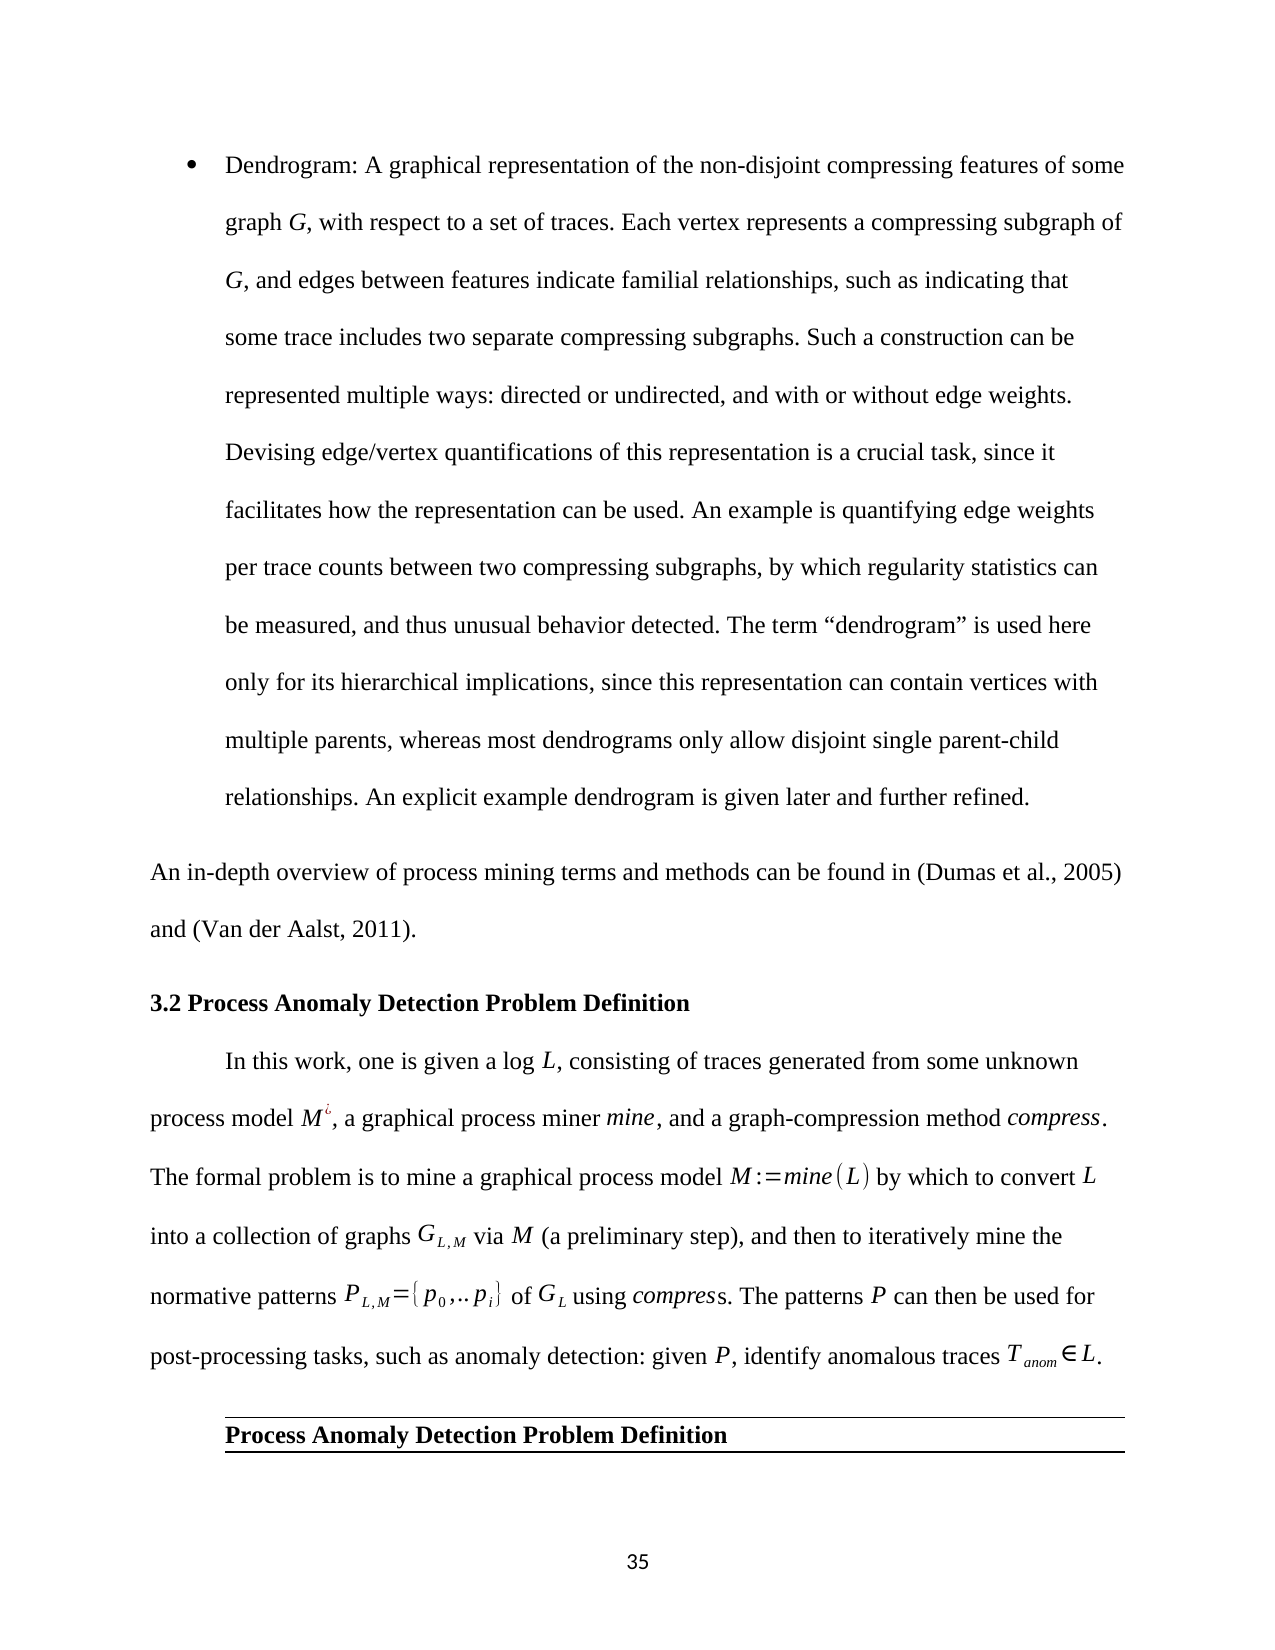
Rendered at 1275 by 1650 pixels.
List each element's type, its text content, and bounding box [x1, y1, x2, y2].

list Dendrogram: A graphical representation of the non-disjoint compressing features of some graph G, with respect to a set of traces. Each vertex represents a compressing subgraph of G, and edges between features indicate familial relationships, such as indicating that some trace includes two separate compressing subgraphs. Such a construction can be represented multiple ways: directed or undirected, and with or without edge weights. Devising edge/vertex quantifications of this representation is a crucial task, since it facilitates how the representation can be used. An example is quantifying edge weights per trace counts between two compressing subgraphs, by which regularity statistics can be measured, and thus unusual behavior detected. The term “dendrogram” is used here only for its hierarchical implications, since this representation can contain vertices with multiple parents, whereas most dendrograms only allow disjoint single parent-child relationships. An explicit example dendrogram is given later and further refined. [187, 150, 1125, 811]
text An in-depth overview of process mining terms and methods can be found in (Dumas et al., 2005) and (Van der Aalst, 2011). [150, 857, 1125, 943]
text In this work, one is given a log , consisting of traces generated from some unknown process model , a graphical process miner , and a graph-compression method . The formal problem is to mine a graphical process model by which to convert into a collection of graphs via (a preliminary step), and then to iteratively mine the normative patterns of using s. The patterns can then be used for post-processing tasks, such as anomaly detection: given , identify anomalous traces . [150, 1046, 1125, 1371]
text Process Anomaly Detection Problem Definition [225, 1418, 1125, 1451]
subtitle 3.2 Process Anomaly Detection Problem Definition [150, 988, 1125, 1017]
